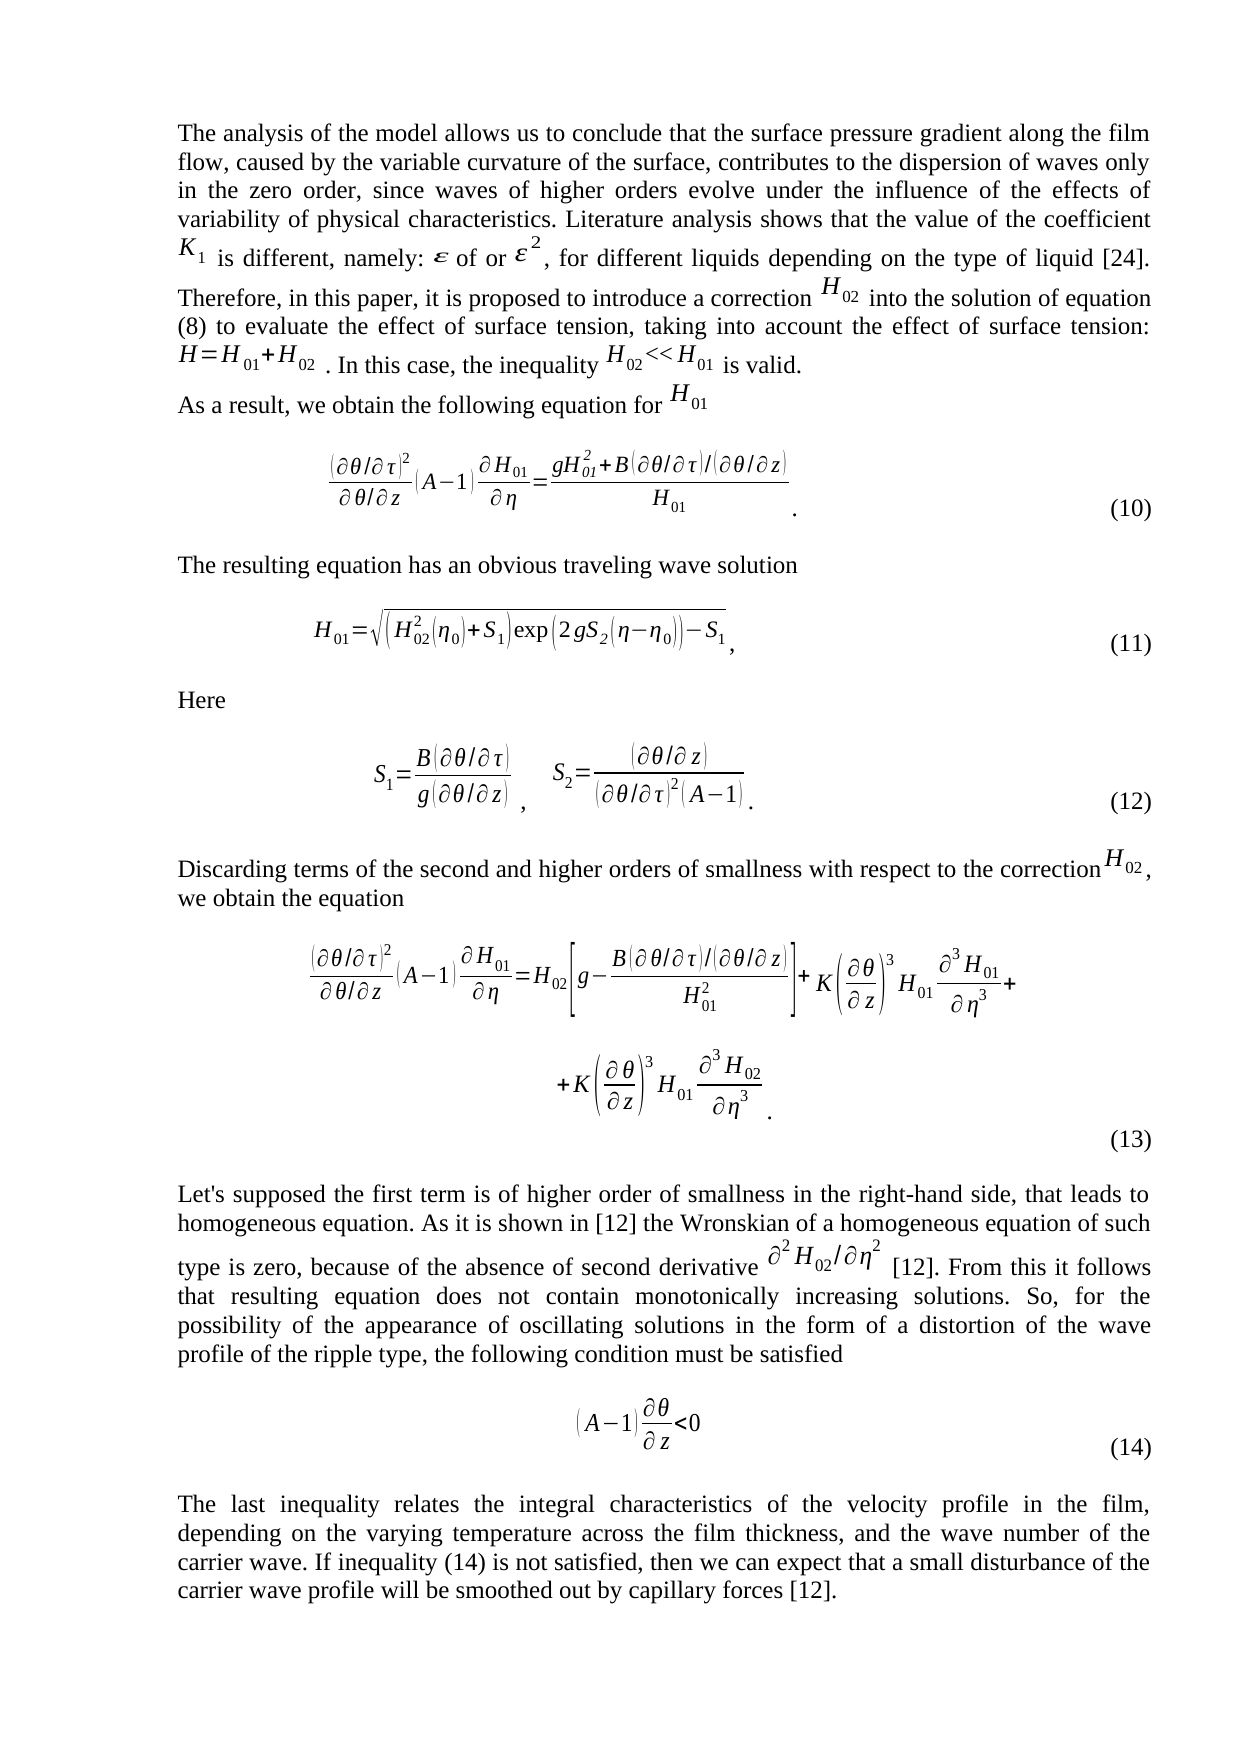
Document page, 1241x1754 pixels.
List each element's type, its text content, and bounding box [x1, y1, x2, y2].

text (13) [177, 1124, 1152, 1153]
text Let's supposed the first term is of higher order of smallness in the right-hand side, that leads to homogeneous equation. As it is shown in [12] the Wronskian of a homogeneous equation of such type is zero, because of the absence of second derivative [12]. From this it follows that resulting equation does not contain monotonically increasing solutions. So, for the possibility of the appearance of oscillating solutions in the form of a distortion of the wave profile of the ripple type, the following condition must be satisfied [177, 1179, 1152, 1367]
text . (10) [177, 447, 1152, 521]
text , (11) [177, 608, 1152, 657]
text The resulting equation has an obvious traveling wave solution [177, 550, 1152, 579]
text Here [177, 686, 1152, 714]
text As a result, we obtain the following equation for [177, 379, 1152, 418]
text The analysis of the model allows us to conclude that the surface pressure gradient along the film flow, caused by the variable curvature of the surface, contributes to the dispersion of waves only in the zero order, since waves of higher orders evolve under the influence of the effects of variability of physical characteristics. Literature analysis shows that the value of the coefficient is different, namely: of or , for different liquids depending on the type of liquid [24]. Therefore, in this paper, it is proposed to introduce a correction into the solution of equation (8) to evaluate the effect of surface tension, taking into account the effect of surface tension: . In this case, the inequality is valid. [177, 118, 1152, 379]
text The last inequality relates the integral characteristics of the velocity profile in the film, depending on the varying temperature across the film thickness, and the wave number of the carrier wave. If inequality (14) is not satisfied, then we can expect that a small disturbance of the carrier wave profile will be smoothed out by capillary forces [12]. [177, 1489, 1152, 1604]
text , . (12) [177, 741, 1152, 815]
text . [177, 1047, 1152, 1124]
text Discarding terms of the second and higher orders of smallness with respect to the correction, we obtain the equation [177, 844, 1152, 912]
text (14) [177, 1394, 1152, 1461]
